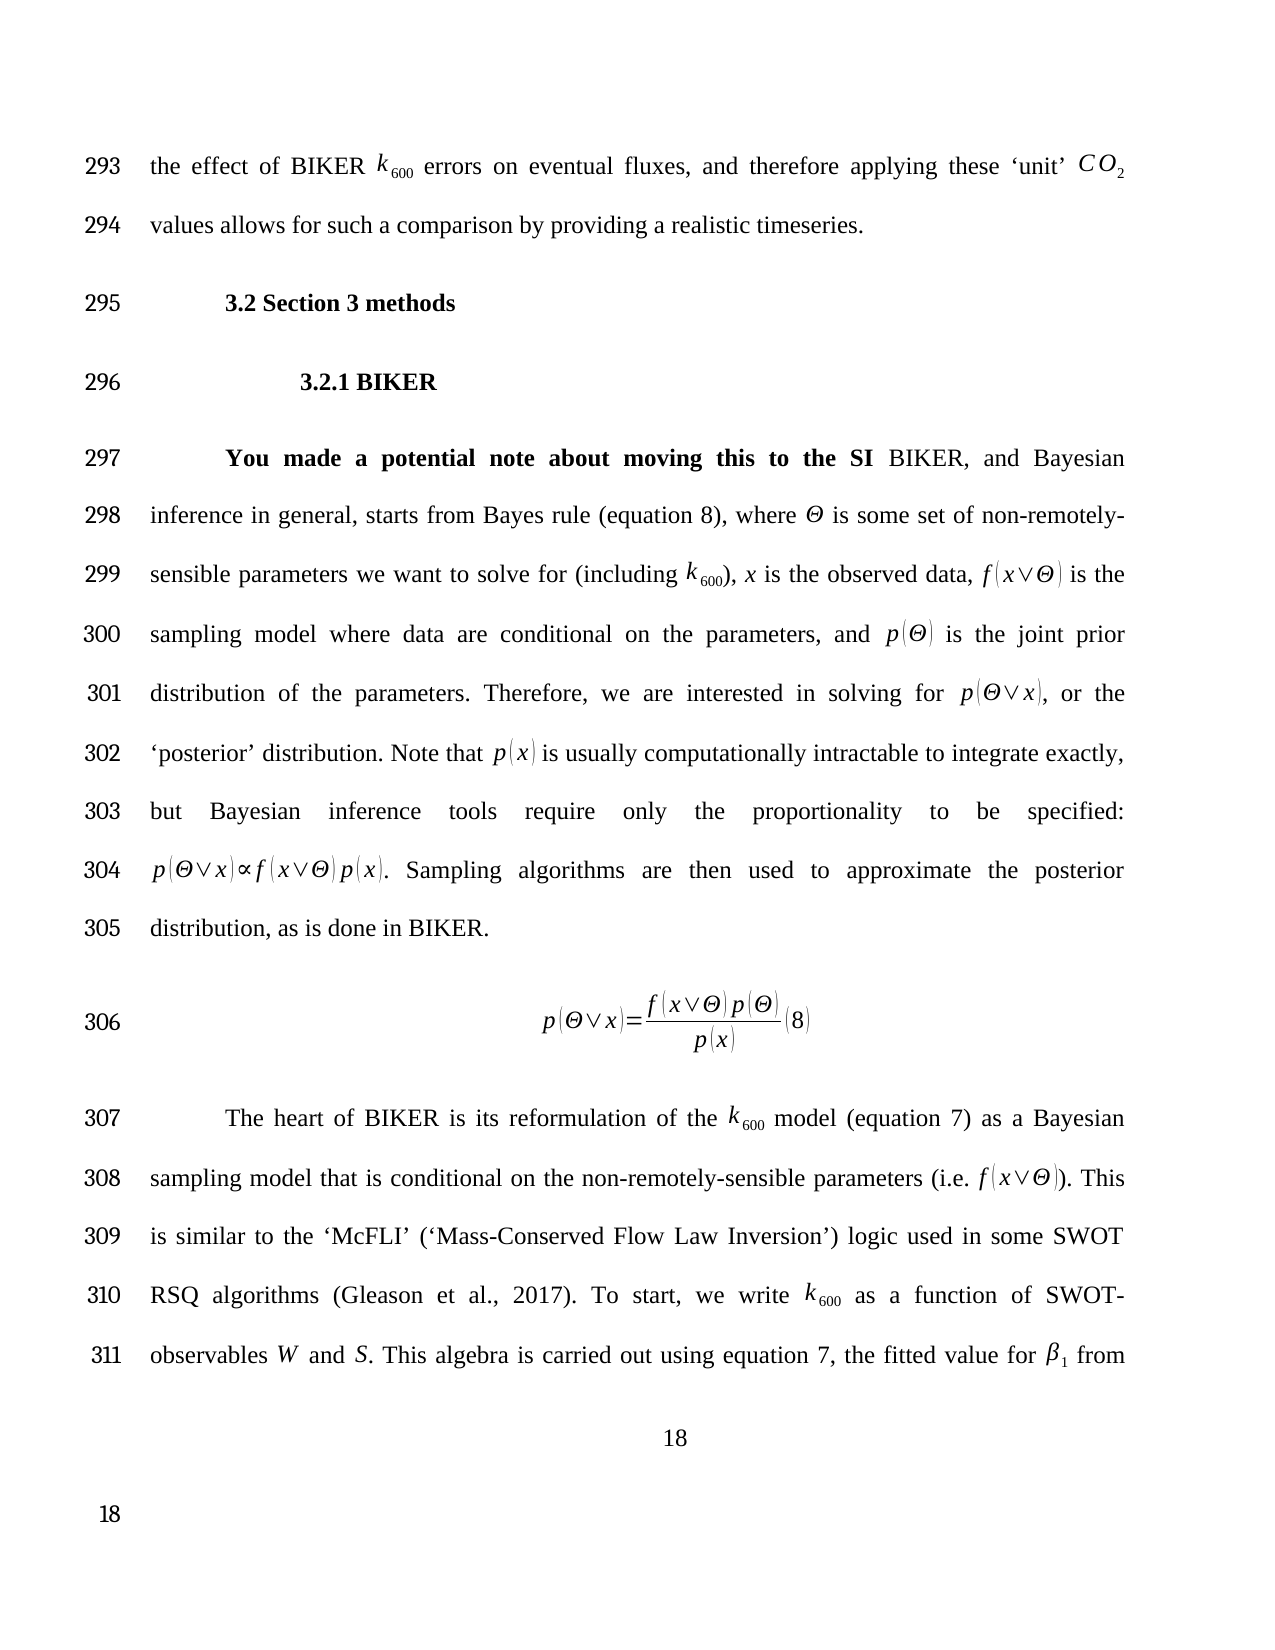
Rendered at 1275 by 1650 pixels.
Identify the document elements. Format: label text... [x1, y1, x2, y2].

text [150, 1102, 1125, 1370]
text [150, 150, 1125, 239]
subtitle 3.2.1 BIKER [225, 367, 1125, 396]
subtitle 3.2 Section 3 methods [150, 288, 1125, 317]
text You made a potential note about moving this to the SI BIKER, and Bayesian inference in general, starts from Bayes rule (equation 8), where is some set of non-remotely-sensible parameters we want to solve for (including ), x is the observed data, is the sampling model where data are conditional on the parameters, and is the joint prior distribution of the parameters. Therefore, we are interested in solving for , or the ‘posterior’ distribution. Note that is usually computationally intractable to integrate exactly, but Bayesian inference tools require only the proportionality to be specified: . Sampling algorithms are then used to approximate the posterior distribution, as is done in BIKER. [150, 443, 1125, 942]
